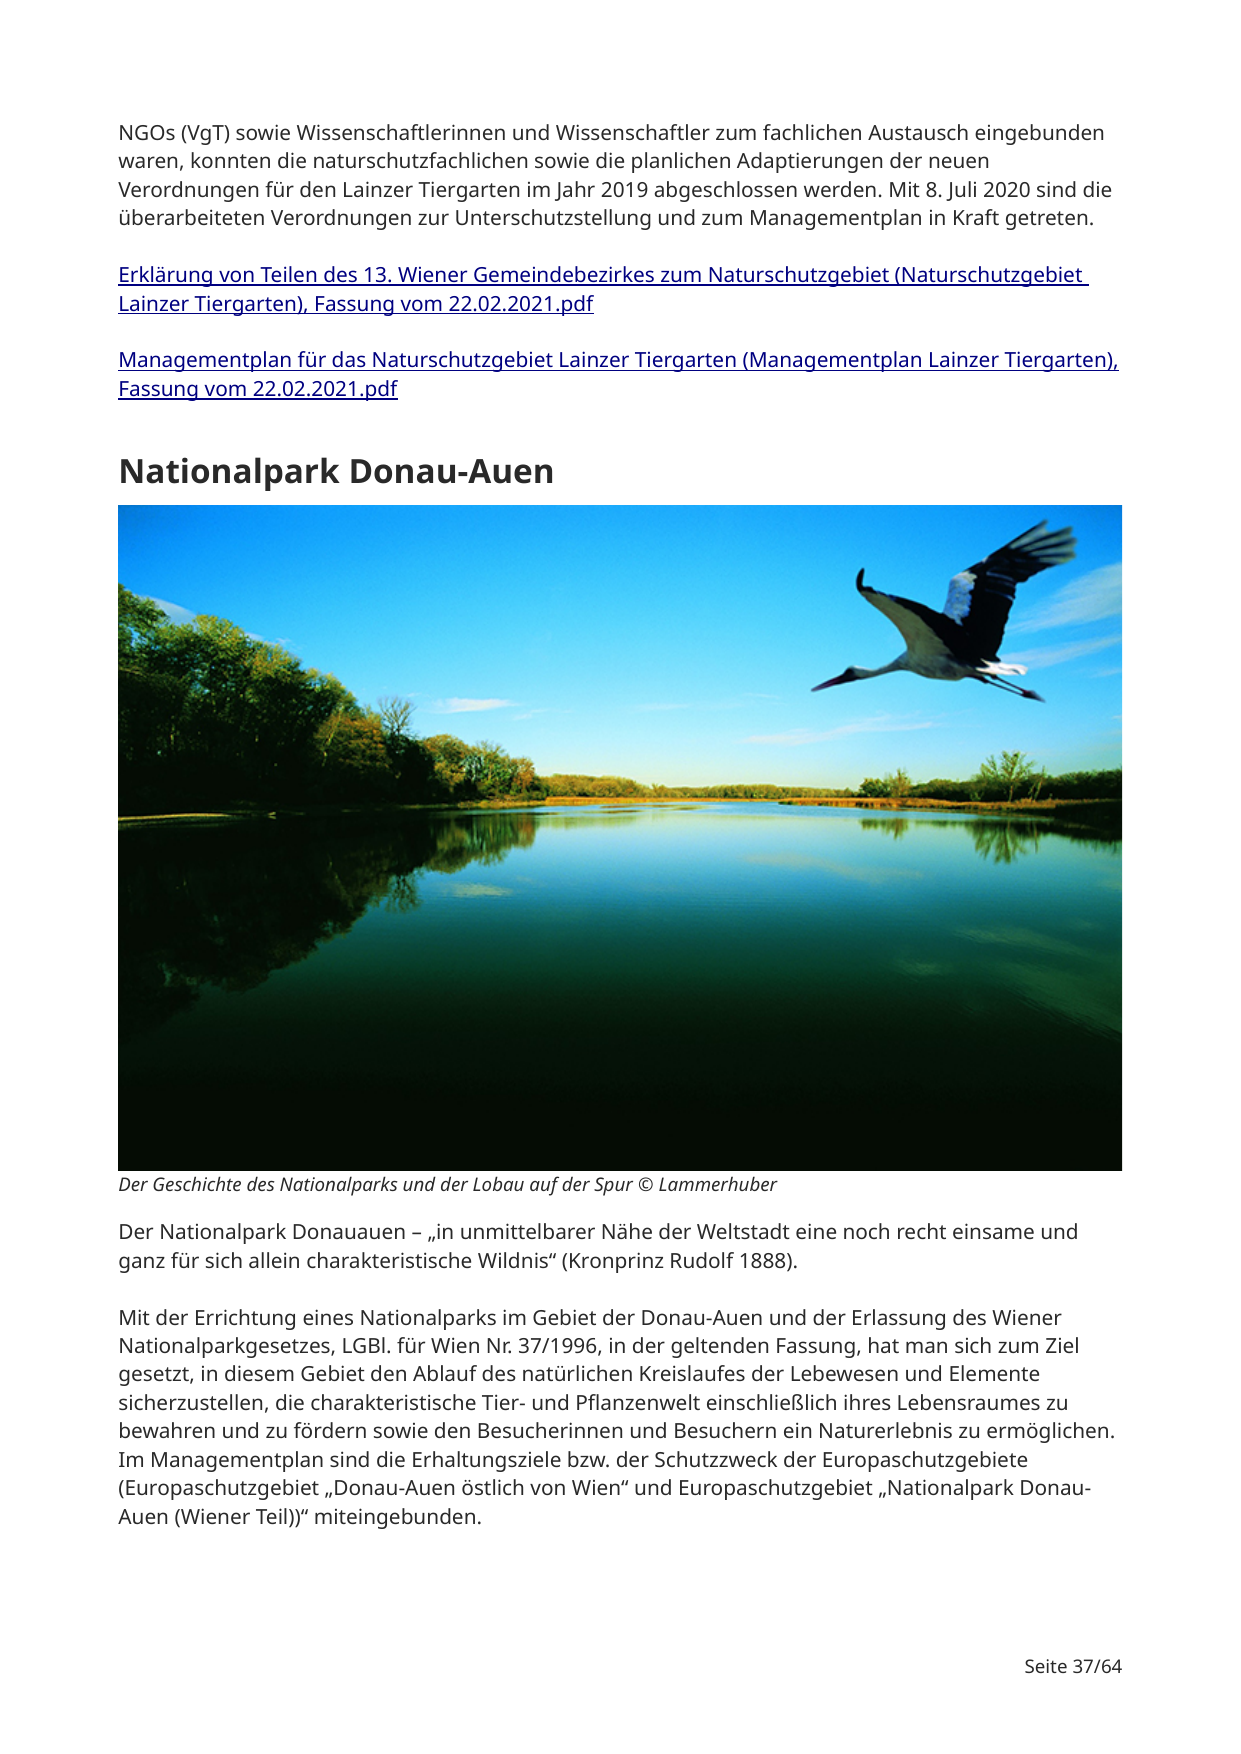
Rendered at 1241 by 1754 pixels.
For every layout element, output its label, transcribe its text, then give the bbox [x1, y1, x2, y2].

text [118, 118, 1122, 232]
subtitle Nationalpark Donau-Auen [118, 448, 1122, 493]
text Managementplan für das Naturschutzgebiet Lainzer Tiergarten (Managementplan Lainzer Tiergarten), Fassung vom 22.02.2021.pdf [118, 346, 1122, 402]
text Der Nationalpark Donauauen – „in unmittelbarer Nähe der Weltstadt eine noch recht einsame und ganz für sich allein charakteristische Wildnis“ (Kronprinz Rudolf 1888). [118, 1217, 1122, 1274]
text Der Geschichte des Nationalparks und der Lobau auf der Spur © Lammerhuber [118, 1171, 1122, 1197]
text Erklärung von Teilen des 13. Wiener Gemeindebezirkes zum Naturschutzgebiet (Naturschutzgebiet Lainzer Tiergarten), Fassung vom 22.02.2021.pdf [118, 260, 1122, 317]
text Mit der Errichtung eines Nationalparks im Gebiet der Donau-Auen und der Erlassung des Wiener Nationalparkgesetzes, LGBl. für Wien Nr. 37/1996, in der geltenden Fassung, hat man sich zum Ziel gesetzt, in diesem Gebiet den Ablauf des natürlichen Kreislaufes der Lebewesen und Elemente sicherzustellen, die charakteristische Tier- und Pflanzenwelt einschließlich ihres Lebensraumes zu bewahren und zu fördern sowie den Besucherinnen und Besuchern ein Naturerlebnis zu ermöglichen. [118, 1303, 1122, 1445]
picture [118, 505, 1123, 1171]
text Im Managementplan sind die Erhaltungsziele bzw. der Schutzzweck der Europaschutzgebiete (Europaschutzgebiet „Donau-Auen östlich von Wien“ und Europaschutzgebiet „Nationalpark Donau-Auen (Wiener Teil))“ miteingebunden. [118, 1445, 1122, 1530]
